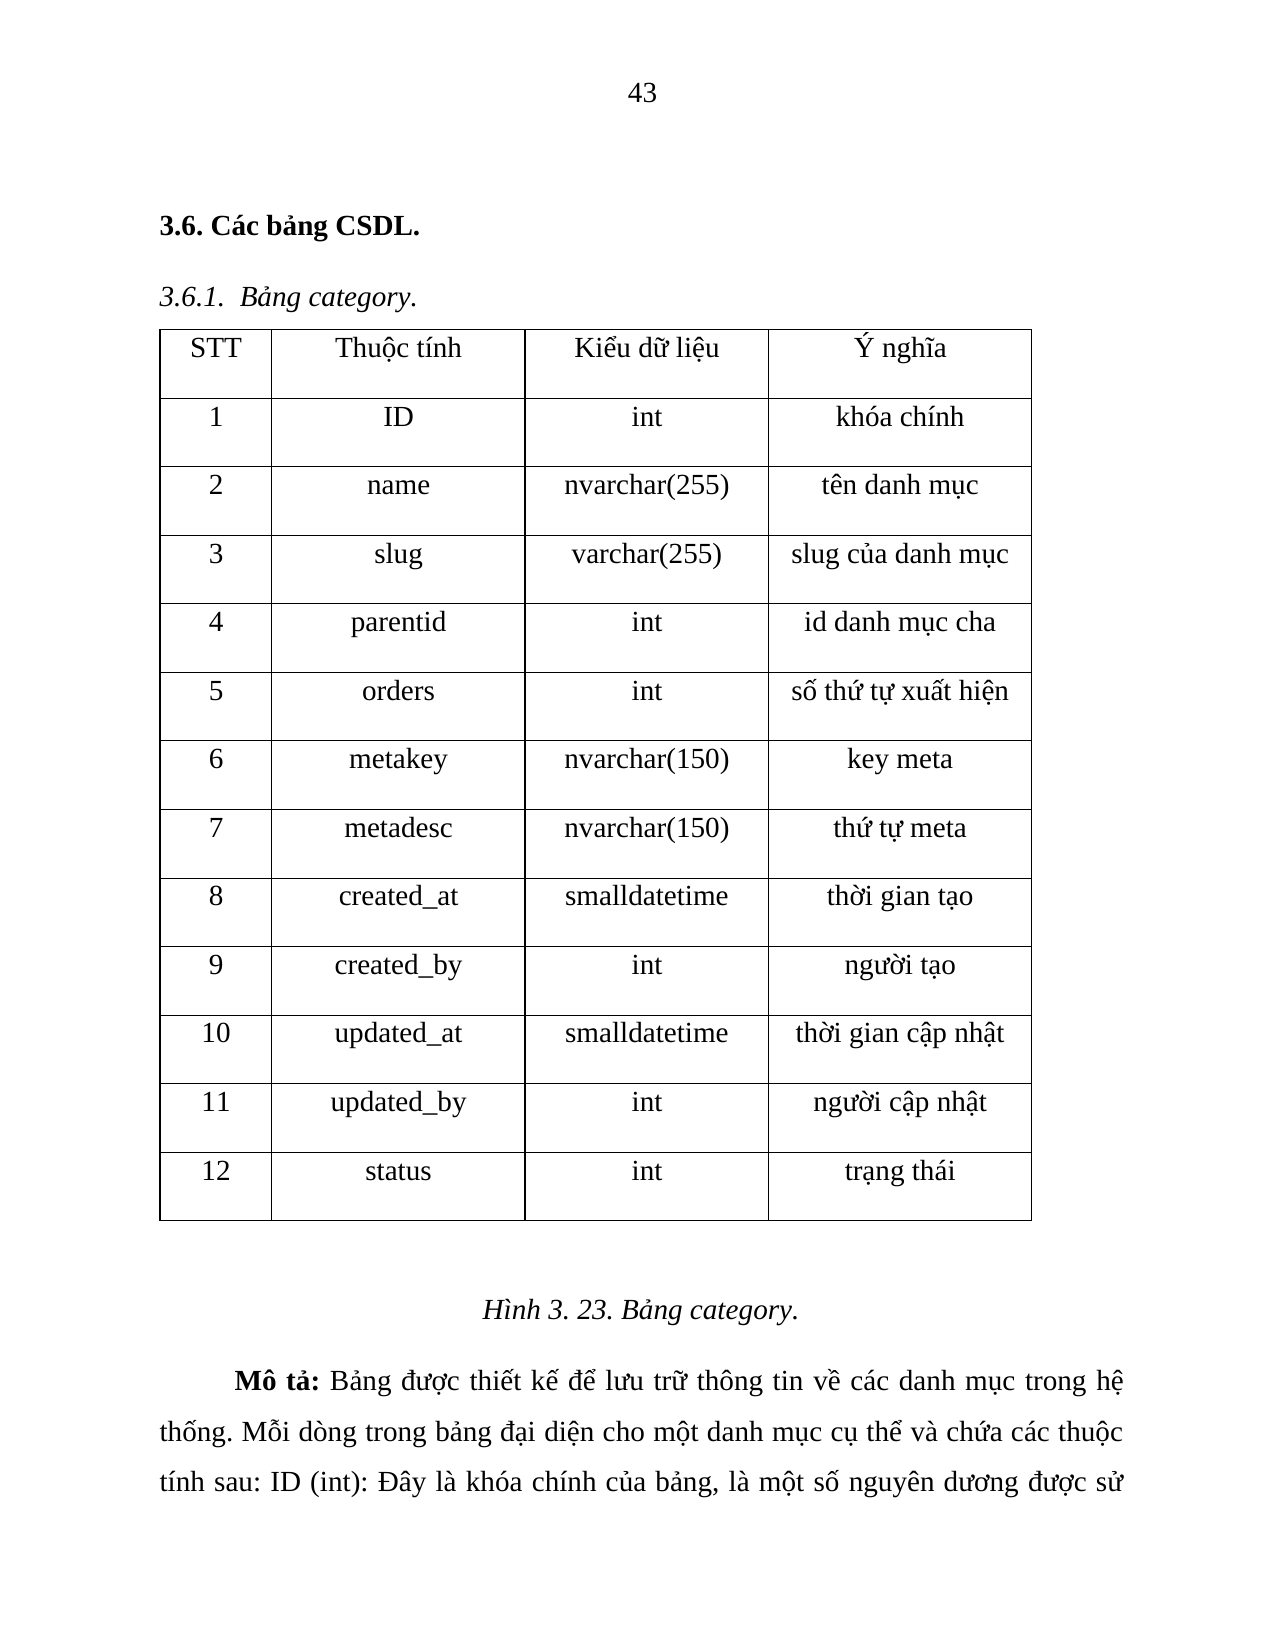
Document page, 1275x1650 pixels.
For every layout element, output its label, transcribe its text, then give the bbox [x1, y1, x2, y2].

table_header STT [161, 330, 271, 398]
table_cell int [526, 673, 768, 740]
table_cell name [272, 467, 524, 535]
table_cell id danh mục cha [769, 604, 1031, 672]
table_cell created_by [272, 947, 524, 1014]
table_cell int [526, 399, 768, 466]
table_cell int [526, 1084, 768, 1152]
table_cell khóa chính [769, 399, 1031, 466]
table_cell smalldatetime [526, 1016, 768, 1083]
table_cell 12 [161, 1153, 271, 1220]
table_cell int [526, 604, 768, 672]
table_cell nvarchar(255) [526, 467, 768, 535]
table_cell người cập nhật [769, 1084, 1031, 1152]
table_cell 11 [161, 1084, 271, 1152]
table_cell trạng thái [769, 1153, 1031, 1220]
table_cell nvarchar(150) [526, 810, 768, 877]
table_cell nvarchar(150) [526, 741, 768, 809]
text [159, 1363, 1125, 1498]
table_cell int [526, 1153, 768, 1220]
table_cell 6 [161, 741, 271, 809]
table_cell int [526, 947, 768, 1014]
table_cell 2 [161, 467, 271, 535]
subtitle 3.6.1. Bảng category. [159, 279, 1125, 312]
table_cell 9 [161, 947, 271, 1014]
table_cell 1 [161, 399, 271, 466]
table_cell slug [272, 536, 524, 603]
table_cell parentid [272, 604, 524, 672]
table_cell smalldatetime [526, 879, 768, 946]
subtitle 3.6. Các bảng CSDL. [159, 208, 1125, 241]
table_cell số thứ tự xuất hiện [769, 673, 1031, 740]
table_cell thứ tự meta [769, 810, 1031, 877]
table_header Thuộc tính [272, 330, 524, 398]
table_cell 3 [161, 536, 271, 603]
table_cell người tạo [769, 947, 1031, 1014]
table_cell status [272, 1153, 524, 1220]
table_cell 8 [161, 879, 271, 946]
table_cell 5 [161, 673, 271, 740]
table_cell tên danh mục [769, 467, 1031, 535]
table_cell 4 [161, 604, 271, 672]
table_header Ý nghĩa [769, 330, 1031, 398]
table_cell thời gian cập nhật [769, 1016, 1031, 1083]
table_header Kiểu dữ liệu [526, 330, 768, 398]
table_cell thời gian tạo [769, 879, 1031, 946]
table_cell slug của danh mục [769, 536, 1031, 603]
table_cell metakey [272, 741, 524, 809]
table_cell updated_by [272, 1084, 524, 1152]
table_cell 7 [161, 810, 271, 877]
table_cell updated_at [272, 1016, 524, 1083]
table_cell created_at [272, 879, 524, 946]
table_cell metadesc [272, 810, 524, 877]
table_cell ID [272, 399, 524, 466]
table_cell key meta [769, 741, 1031, 809]
table_cell varchar(255) [526, 536, 768, 603]
text Hình 3. 23. Bảng category. [159, 1292, 1125, 1326]
table_cell 10 [161, 1016, 271, 1083]
table_cell orders [272, 673, 524, 740]
